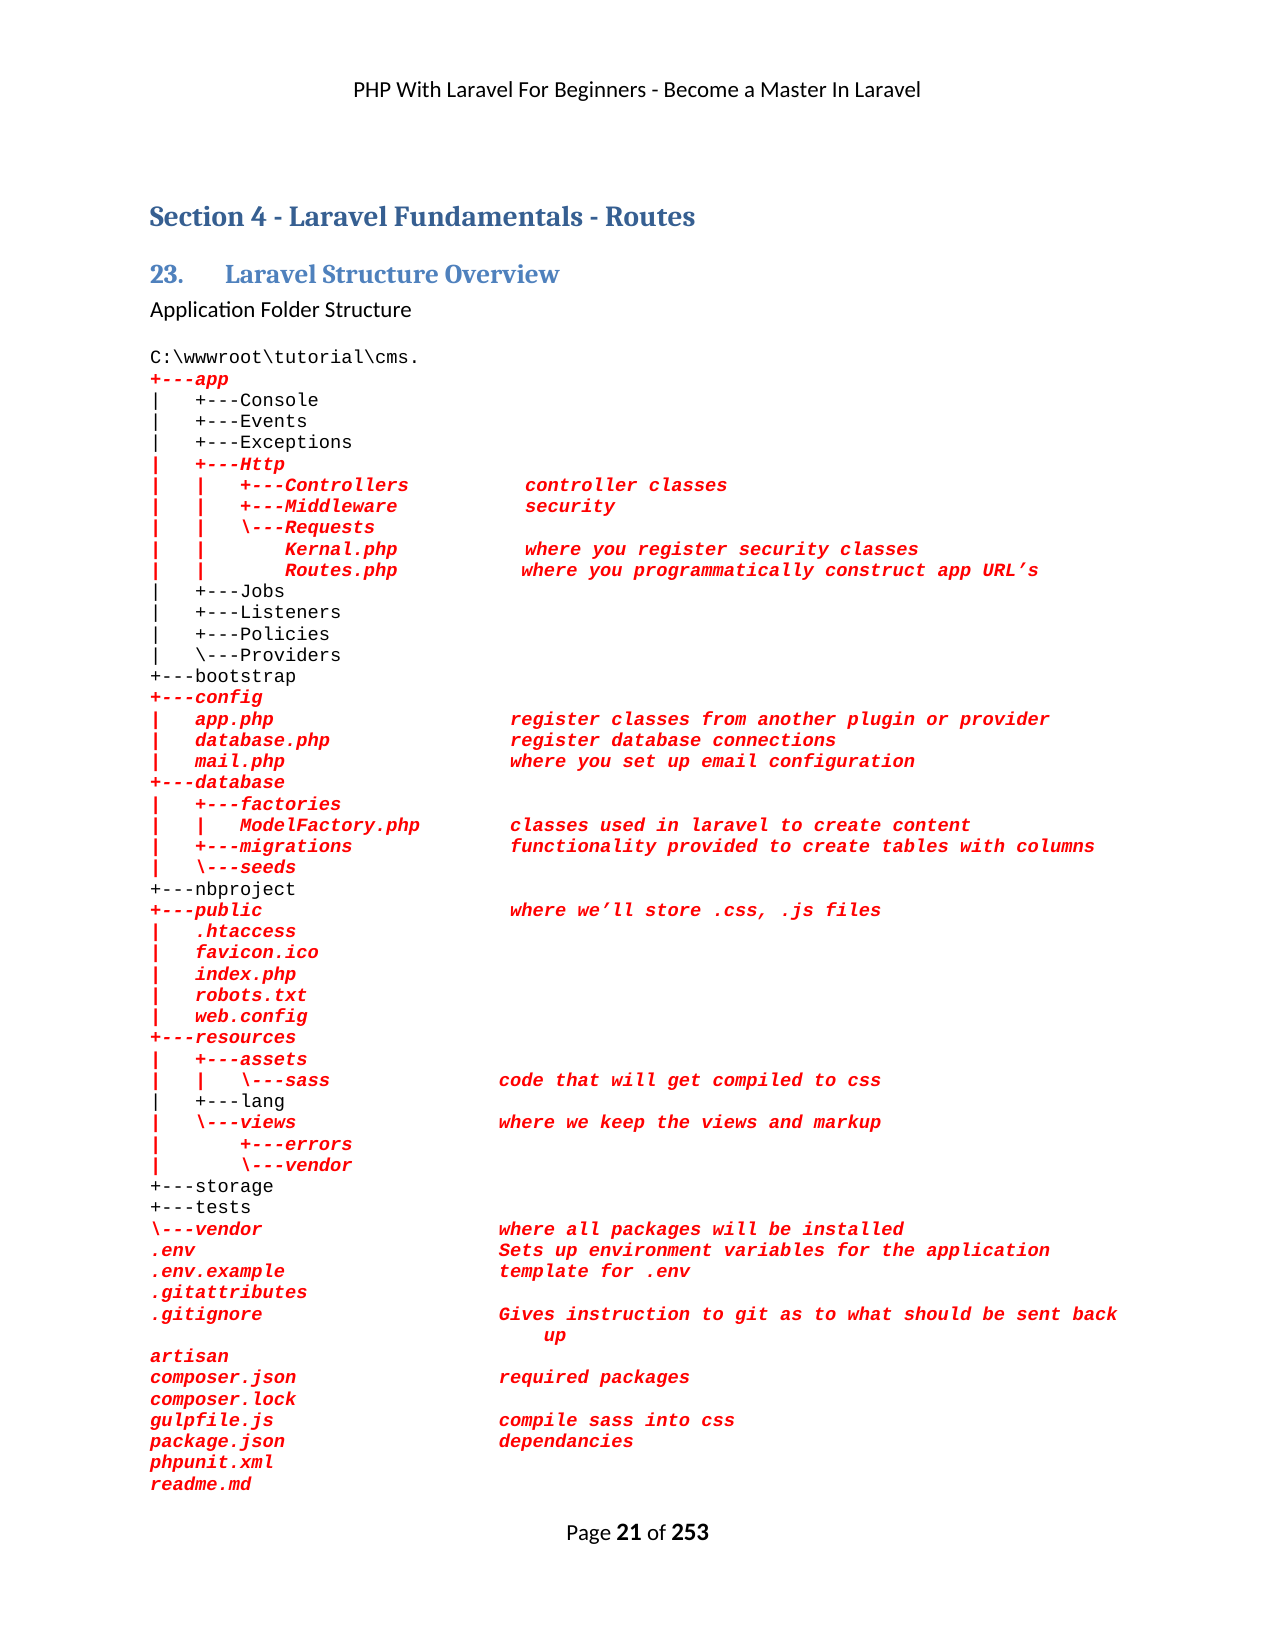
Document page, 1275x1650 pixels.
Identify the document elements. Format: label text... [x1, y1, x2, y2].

text .gitattributes [150, 1283, 1125, 1304]
text | \---seeds [150, 858, 1125, 879]
text | .htaccess [150, 922, 1125, 943]
text | | Kernal.php where you register security classes [150, 539, 1125, 561]
text | database.php register database connections [150, 731, 1125, 752]
text +---bootstrap [150, 667, 1125, 688]
text +---tests [150, 1198, 1125, 1219]
text +---config [150, 688, 1125, 709]
text | \---views where we keep the views and markup [150, 1113, 1125, 1134]
text .env Sets up environment variables for the application [150, 1241, 1125, 1262]
text | | \---sass code that will get compiled to css [150, 1071, 1125, 1092]
text | +---lang [150, 1092, 1125, 1113]
text +---app [150, 369, 1125, 391]
text | | ModelFactory.php classes used in laravel to create content [150, 816, 1125, 837]
text | mail.php where you set up email configuration [150, 752, 1125, 773]
text | +---Jobs [150, 582, 1125, 603]
text | | \---Requests [150, 518, 1125, 539]
text gulpfile.js compile sass into css [150, 1411, 1125, 1432]
text Application Folder Structure [150, 295, 1125, 323]
text | robots.txt [150, 986, 1125, 1007]
text | favicon.ico [150, 943, 1125, 964]
text | \---Providers [150, 646, 1125, 667]
text +---public where we’ll store .css, .js files [150, 901, 1125, 922]
text +---database [150, 773, 1125, 794]
text +---storage [150, 1177, 1125, 1198]
subtitle Laravel Structure Overview [150, 259, 1125, 291]
text package.json dependancies [150, 1432, 1125, 1453]
text | +---assets [150, 1049, 1125, 1071]
text | +---Console [150, 391, 1125, 412]
text | web.config [150, 1007, 1125, 1028]
text | +---Events [150, 412, 1125, 433]
text | +---factories [150, 794, 1125, 816]
text up [150, 1326, 1125, 1347]
text artisan [150, 1347, 1125, 1368]
text | +---Exceptions [150, 433, 1125, 454]
text | | Routes.php where you programmatically construct app URL’s [150, 561, 1125, 582]
text | | +---Controllers controller classes [150, 476, 1125, 497]
text .env.example template for .env [150, 1262, 1125, 1283]
text | +---Policies [150, 624, 1125, 646]
text | app.php register classes from another plugin or provider [150, 709, 1125, 731]
text C:\wwwroot\tutorial\cms. [150, 348, 1125, 369]
text composer.json required packages [150, 1368, 1125, 1389]
text .gitignore Gives instruction to git as to what should be sent back [150, 1304, 1125, 1326]
text | +---Http [150, 454, 1125, 476]
text composer.lock [150, 1389, 1125, 1411]
text | | +---Middleware security [150, 497, 1125, 518]
text | +---migrations functionality provided to create tables with columns [150, 837, 1125, 858]
text \---vendor where all packages will be installed [150, 1219, 1125, 1241]
text | +---Listeners [150, 603, 1125, 624]
text | +---errors [150, 1134, 1125, 1156]
text phpunit.xml [150, 1453, 1125, 1474]
text +---nbproject [150, 879, 1125, 901]
text +---resources [150, 1028, 1125, 1049]
text | \---vendor [150, 1156, 1125, 1177]
text readme.md [150, 1474, 1125, 1496]
text | index.php [150, 964, 1125, 986]
subtitle Section 4 - Laravel Fundamentals - Routes [150, 200, 1125, 233]
